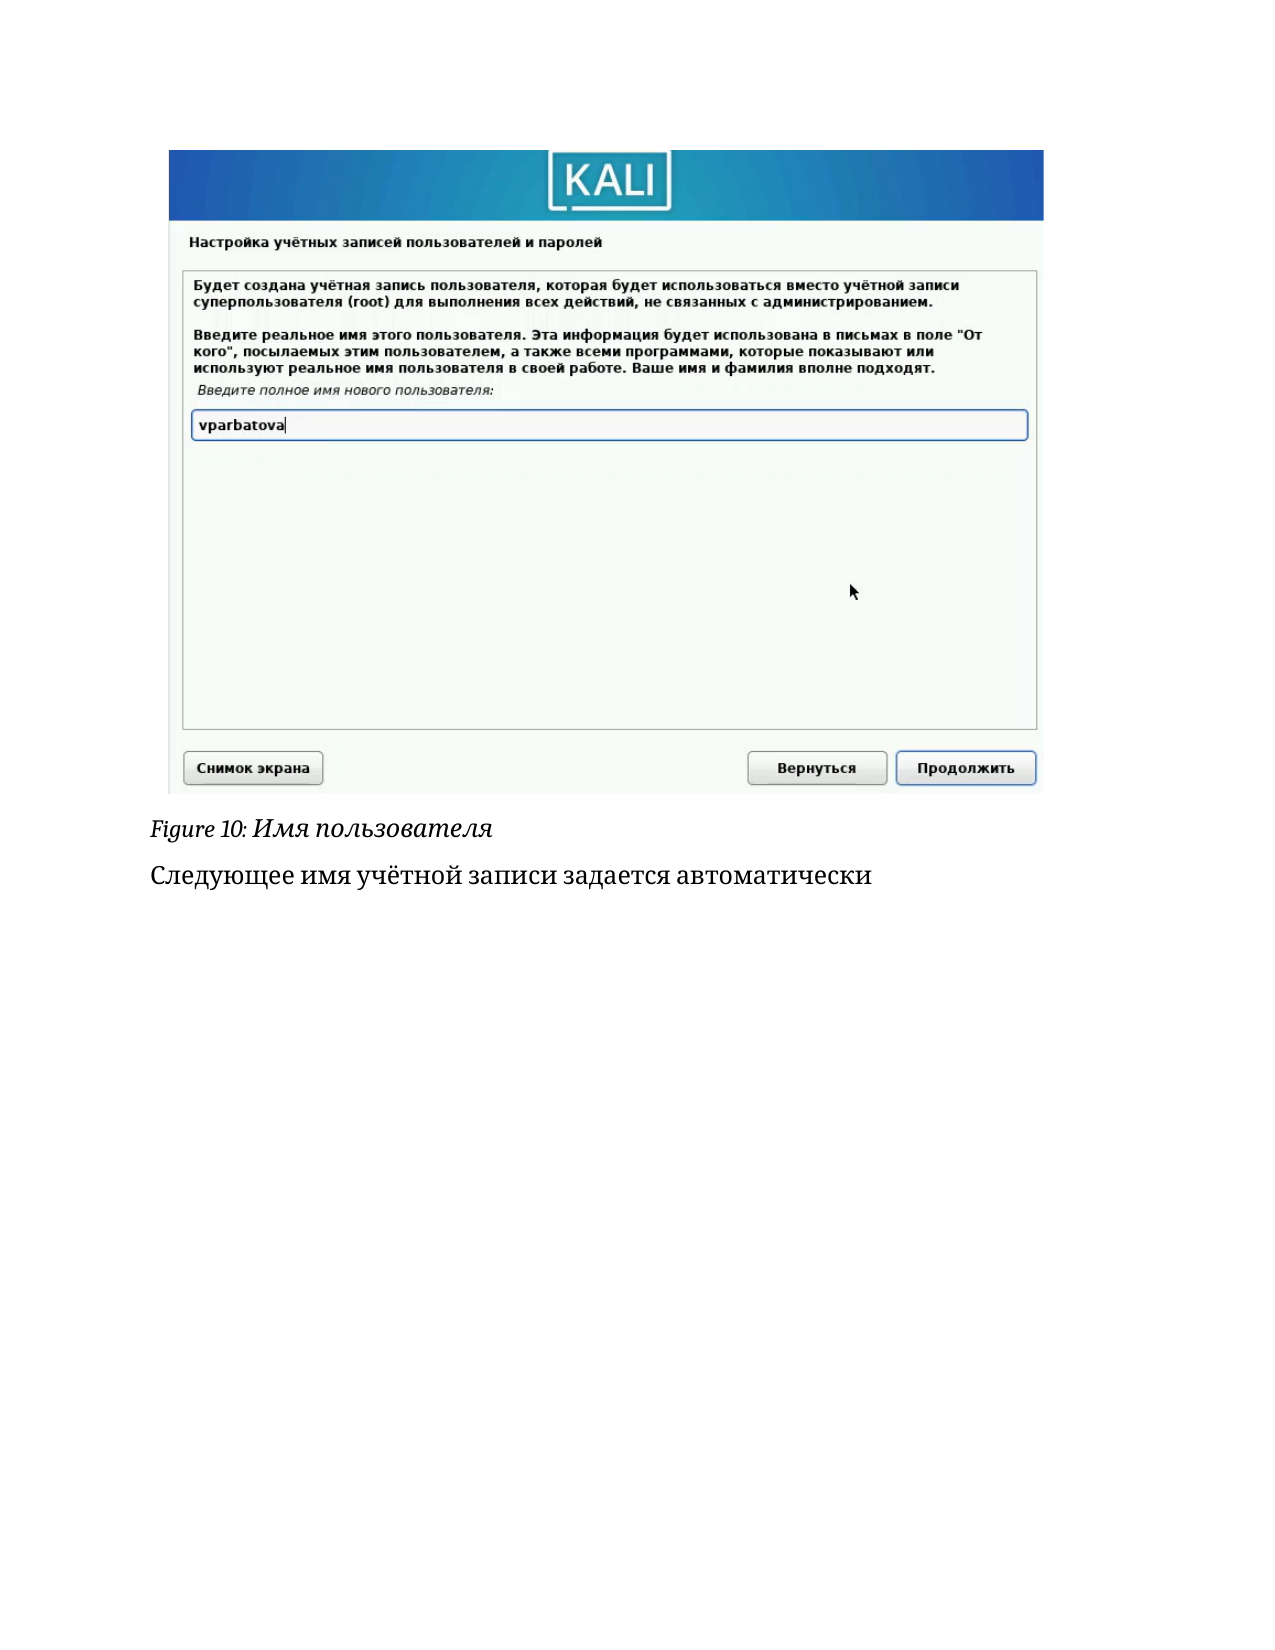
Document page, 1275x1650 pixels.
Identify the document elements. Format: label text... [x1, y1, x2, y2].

text Figure 10: Имя пользователя [150, 815, 1125, 843]
text Следующее имя учётной записи задается автоматически [150, 862, 1125, 891]
picture [168, 150, 1044, 794]
